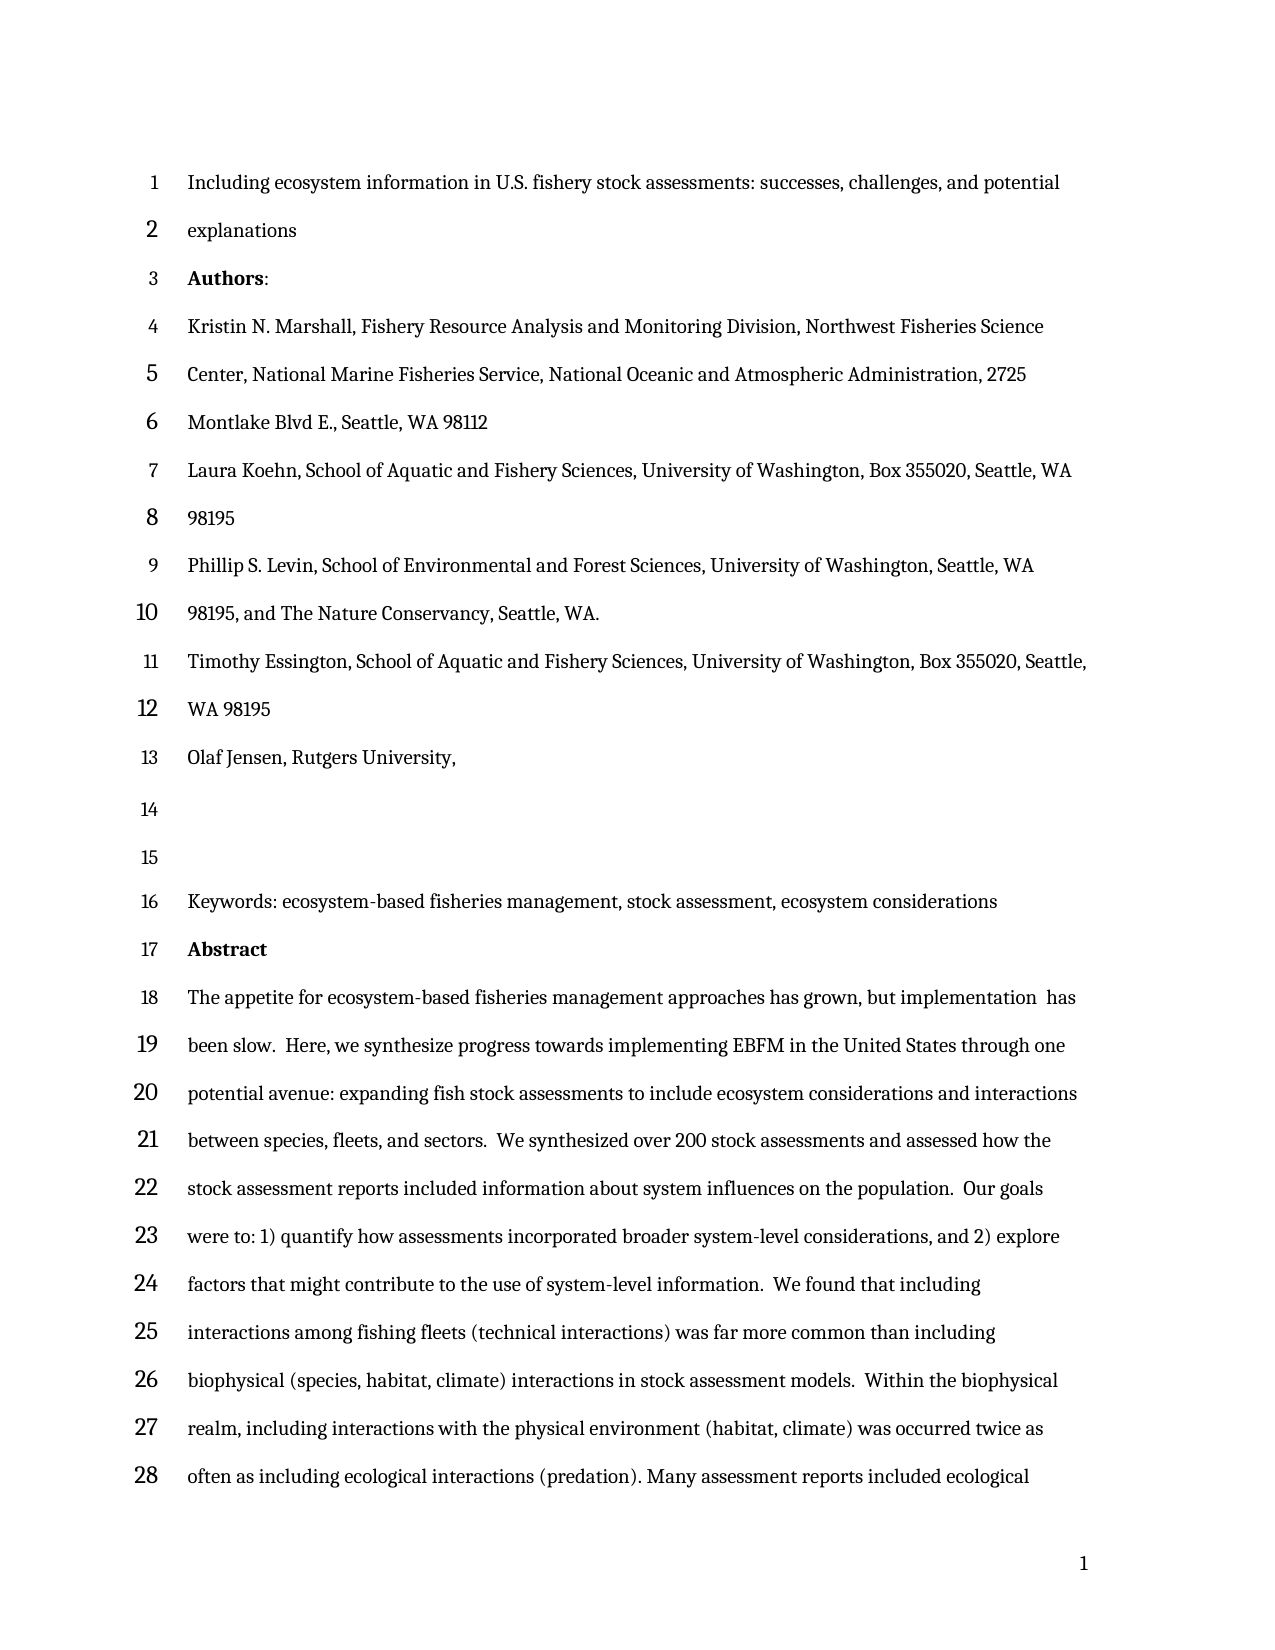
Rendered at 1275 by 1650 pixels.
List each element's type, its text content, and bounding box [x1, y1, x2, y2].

text Keywords: ecosystem-based fisheries management, stock assessment, ecosystem considerations [187, 889, 1087, 913]
text Olaf Jensen, Rutgers University, [187, 746, 1087, 770]
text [187, 985, 1087, 1488]
text Authors: [187, 267, 1087, 291]
text Kristin N. Marshall, Fishery Resource Analysis and Monitoring Division, Northwest Fisheries Science Center, National Marine Fisheries Service, National Oceanic and Atmospheric Administration, 2725 Montlake Blvd E., Seattle, WA 98112 [187, 314, 1087, 434]
text Phillip S. Levin, School of Environmental and Forest Sciences, University of Washington, Seattle, WA 98195, and The Nature Conservancy, Seattle, WA. [187, 554, 1087, 626]
text Laura Koehn, School of Aquatic and Fishery Sciences, University of Washington, Box 355020, Seattle, WA 98195 [187, 458, 1087, 530]
text Including ecosystem information in U.S. fishery stock assessments: successes, challenges, and potential explanations [187, 171, 1087, 243]
text Abstract [187, 937, 1087, 961]
text Timothy Essington, School of Aquatic and Fishery Sciences, University of Washington, Box 355020, Seattle, WA 98195 [187, 650, 1087, 722]
